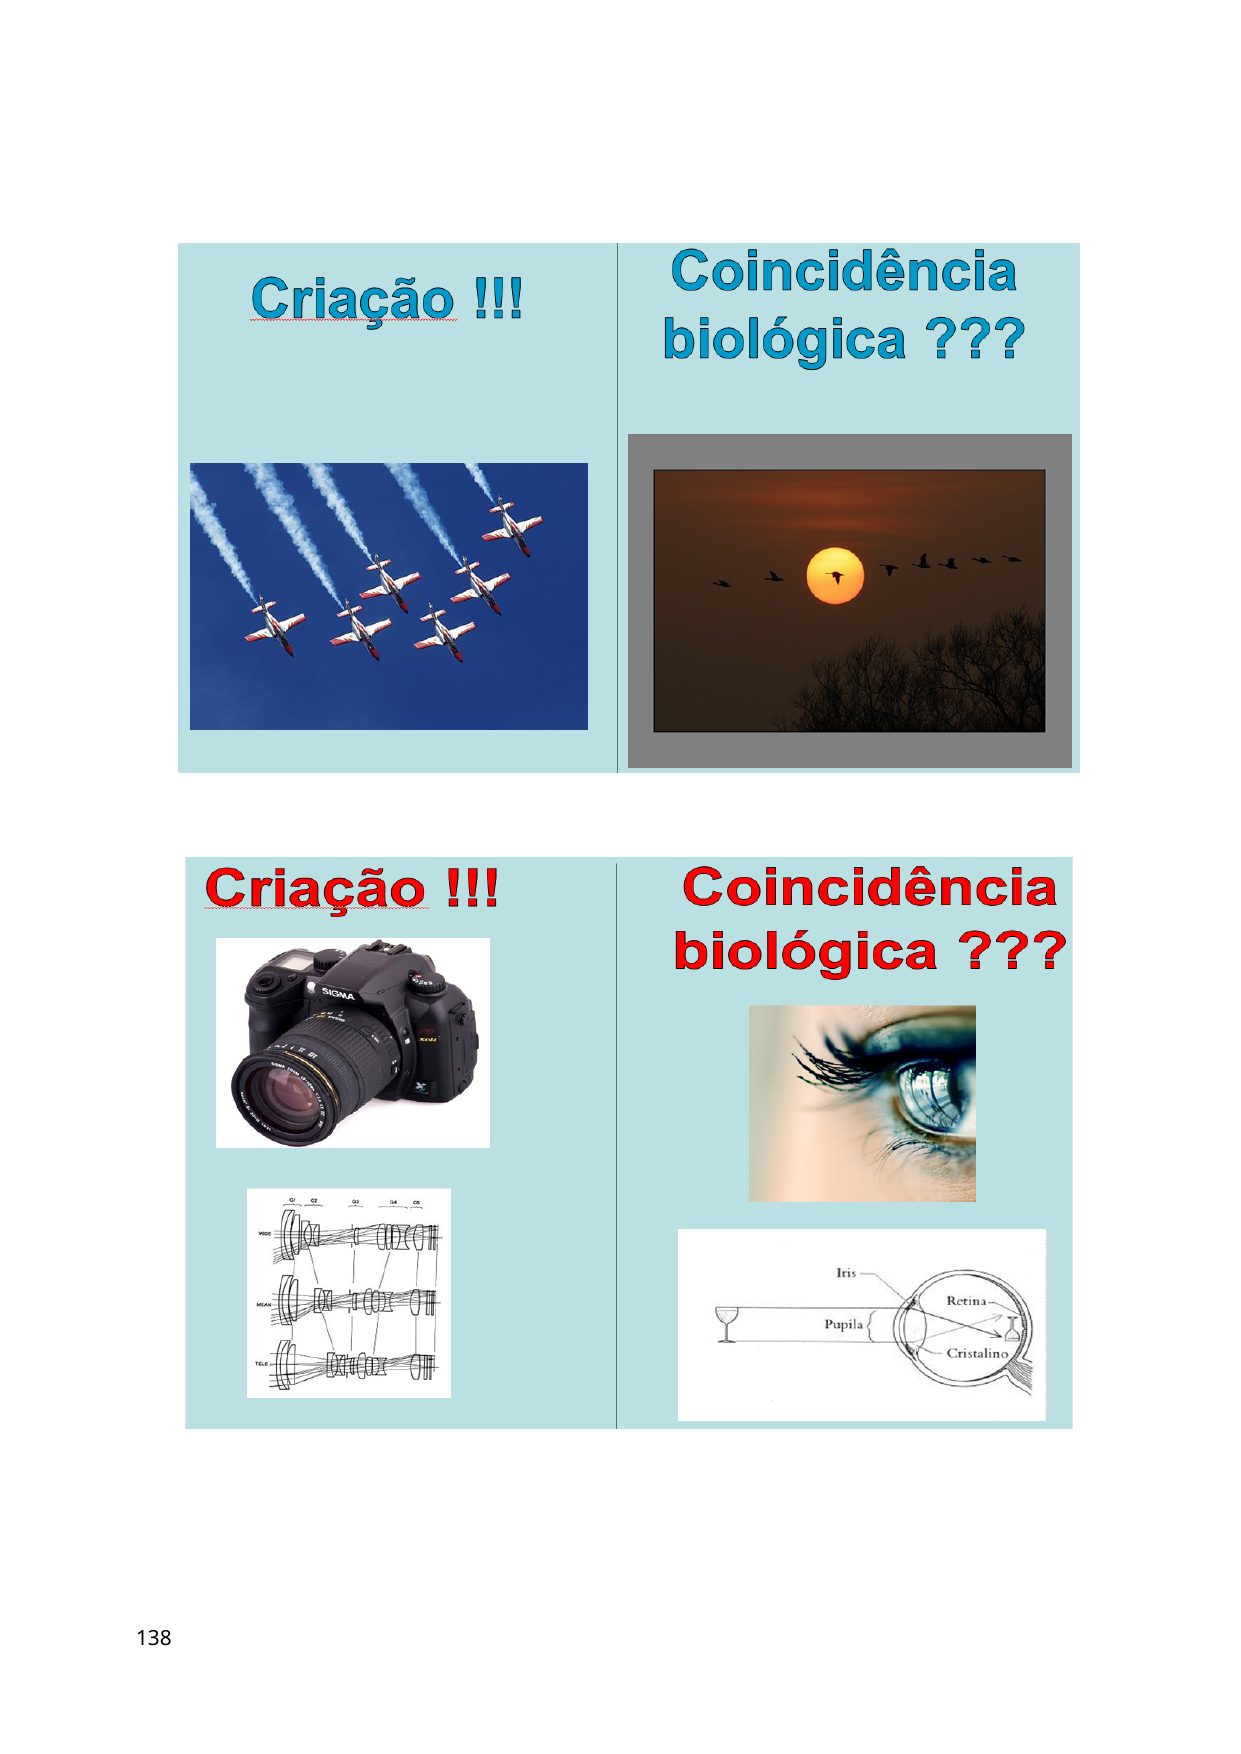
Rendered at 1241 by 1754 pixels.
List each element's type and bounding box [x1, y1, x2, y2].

picture [178, 243, 1080, 773]
picture [185, 857, 1073, 1429]
